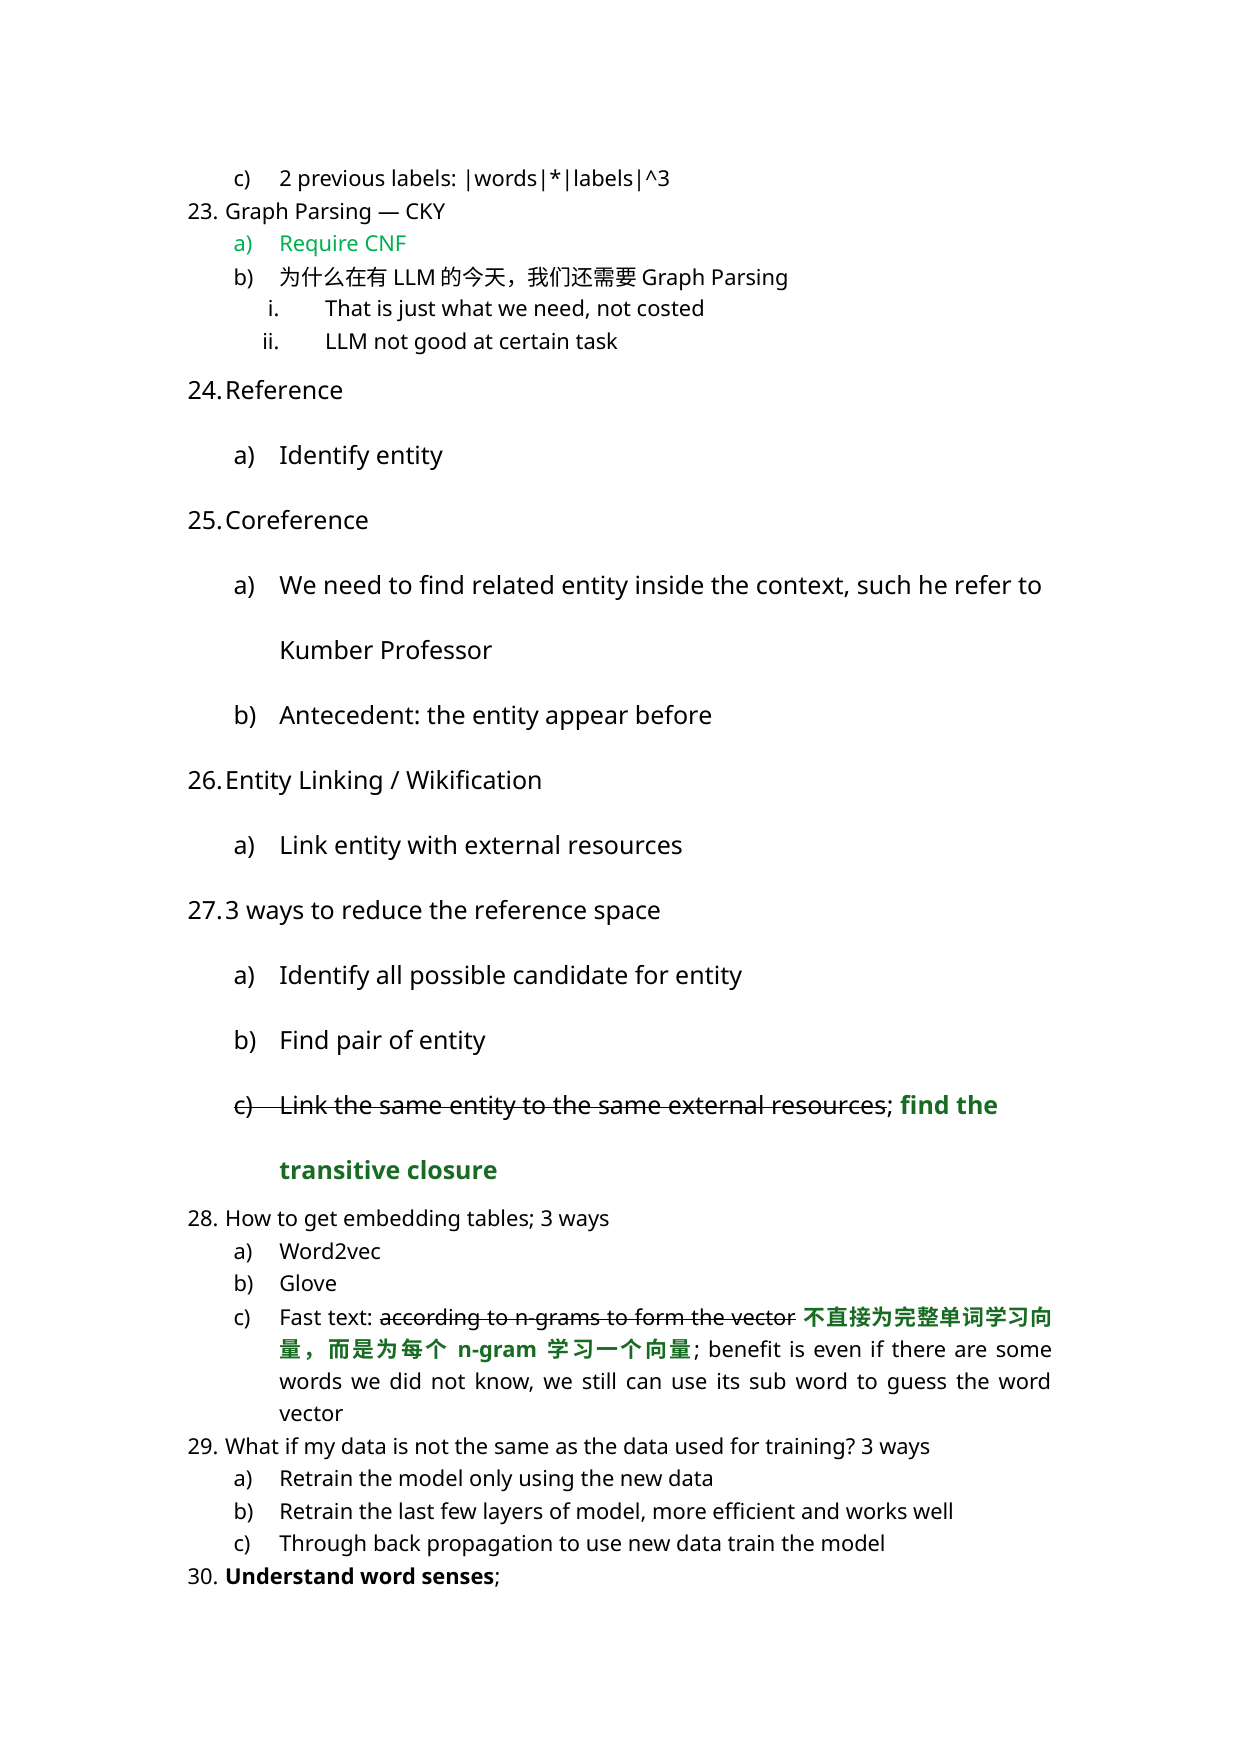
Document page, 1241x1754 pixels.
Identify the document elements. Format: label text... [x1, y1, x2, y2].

list Through back propagation to use new data train the model [233, 1527, 1053, 1559]
list Fast text: according to n-grams to form the vector 不直接为完整单词学习向量，而是为每个 n-gram 学习一个向量; benefit is even if there are some words we did not know, we still can use its sub word to guess the word vector [233, 1299, 1053, 1429]
list Entity Linking / Wikification [187, 747, 1053, 812]
list Identify entity [233, 422, 1053, 487]
list We need to find related entity inside the context, such he refer to Kumber Professor [233, 552, 1053, 682]
list Link entity with external resources [233, 812, 1053, 877]
list Antecedent: the entity appear before [233, 682, 1053, 747]
list Link the same entity to the same external resources; find the transitive closure [233, 1072, 1053, 1202]
list Understand word senses; [187, 1559, 1053, 1592]
list Require CNF [233, 227, 1053, 259]
list 为什么在有LLM的今天，我们还需要Graph Parsing [233, 259, 1053, 292]
list That is just what we need, not costed [279, 292, 1053, 324]
list Find pair of entity [233, 1007, 1053, 1072]
list Retrain the last few layers of model, more efficient and works well [233, 1494, 1053, 1527]
list Glove [233, 1267, 1053, 1299]
list Identify all possible candidate for entity [233, 942, 1053, 1007]
list Graph Parsing — CKY [187, 194, 1053, 227]
list 2 previous labels: |words|*|labels|^3 [233, 162, 1053, 194]
list LLM not good at certain task [279, 324, 1053, 357]
list Coreference [187, 487, 1053, 552]
list 3 ways to reduce the reference space [187, 877, 1053, 942]
list How to get embedding tables; 3 ways [187, 1202, 1053, 1234]
list Reference [187, 357, 1053, 422]
list Word2vec [233, 1234, 1053, 1267]
list Retrain the model only using the new data [233, 1462, 1053, 1494]
list What if my data is not the same as the data used for training? 3 ways [187, 1429, 1053, 1462]
